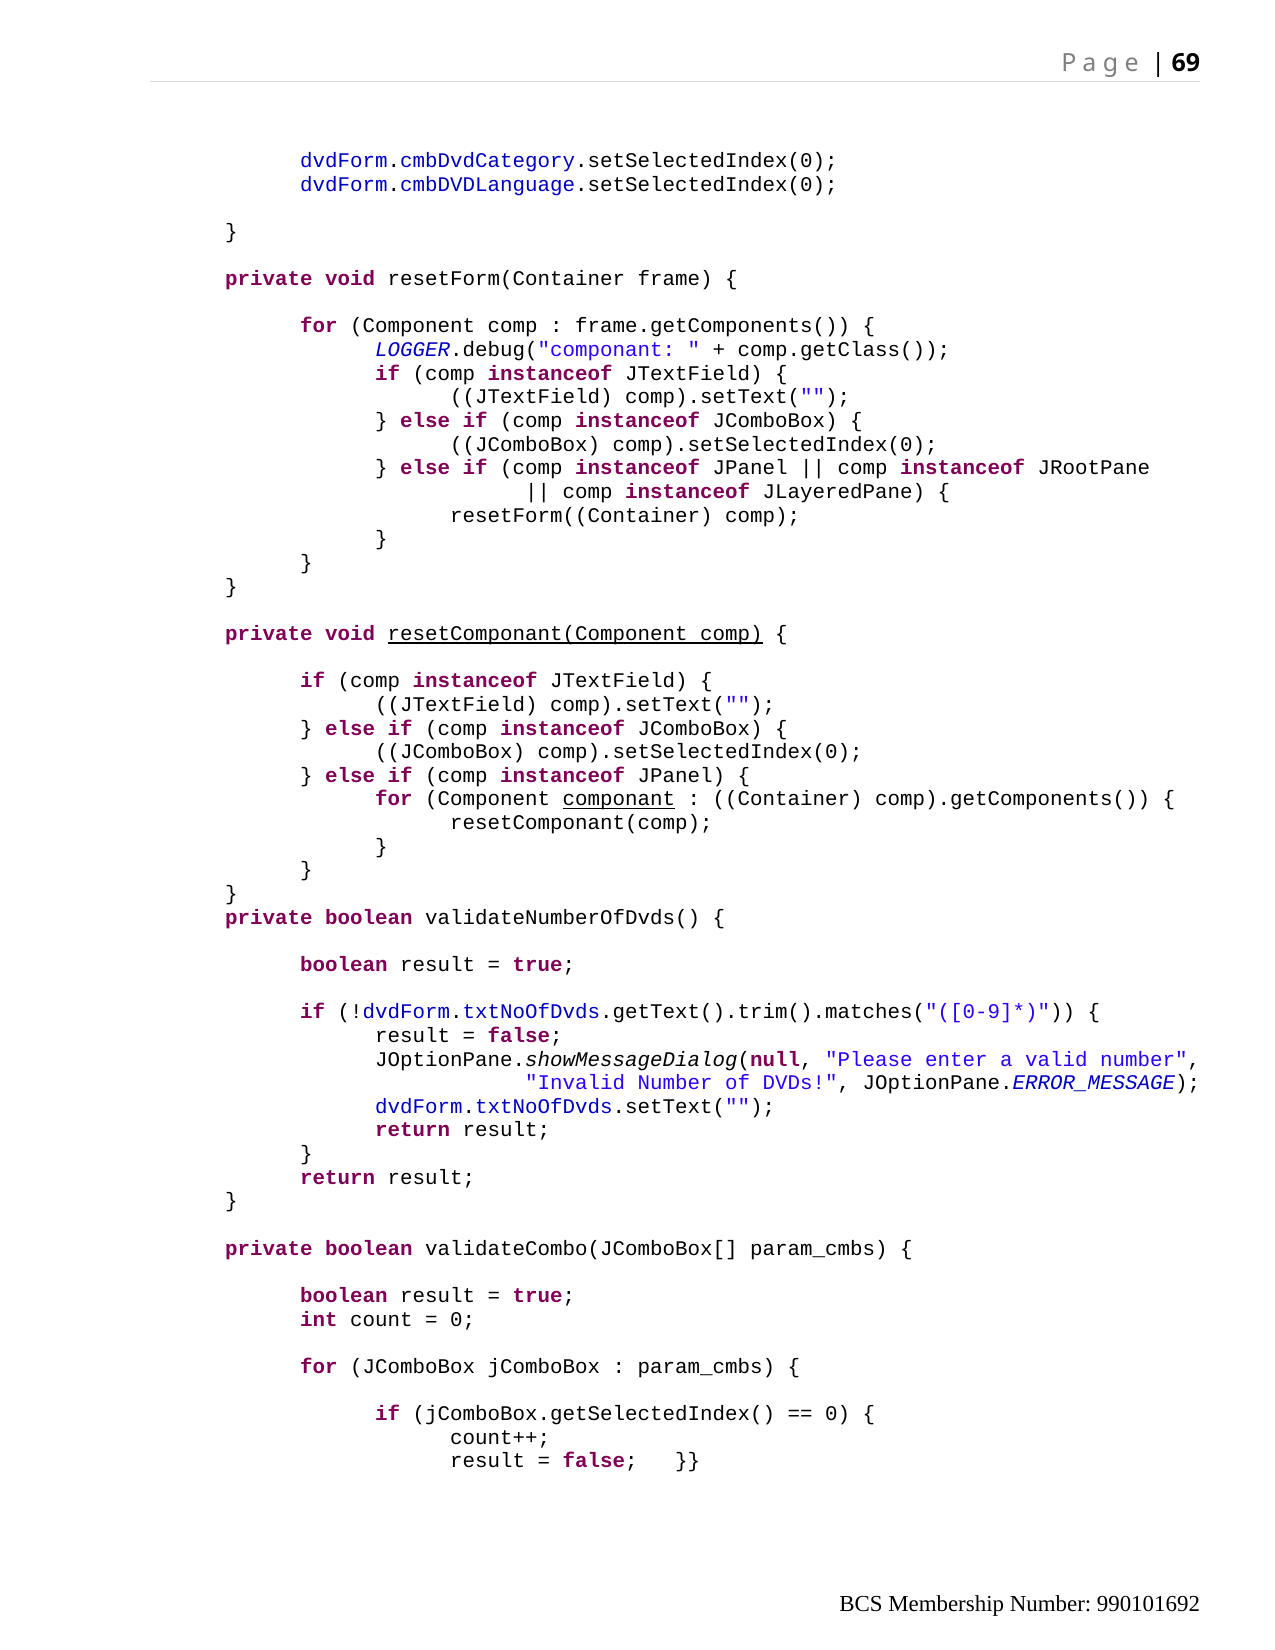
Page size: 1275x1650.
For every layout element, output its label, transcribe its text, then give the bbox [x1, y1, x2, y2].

text resetComponant(comp); [150, 812, 1200, 836]
text result = false; }} [150, 1451, 1200, 1474]
text } [150, 883, 1200, 907]
text count++; [150, 1427, 1200, 1451]
text resetForm((Container) comp); [150, 505, 1200, 528]
text if (comp instanceof JTextField) { [150, 363, 1200, 386]
text ((JComboBox) comp).setSelectedIndex(0); [150, 434, 1200, 457]
text ((JTextField) comp).setText(""); [150, 694, 1200, 717]
text dvdForm.cmbDvdCategory.setSelectedIndex(0); [150, 150, 1200, 174]
text ((JComboBox) comp).setSelectedIndex(0); [150, 741, 1200, 765]
text || comp instanceof JLayeredPane) { [150, 481, 1200, 505]
text int count = 0; [150, 1309, 1200, 1332]
text } [150, 221, 1200, 244]
text } [150, 552, 1200, 576]
text } [150, 528, 1200, 552]
text for (Component comp : frame.getComponents()) { [150, 316, 1200, 339]
text boolean result = true; [150, 1285, 1200, 1309]
text } [150, 1190, 1200, 1214]
text for (Component componant : ((Container) comp).getComponents()) { [150, 788, 1200, 812]
text LOGGER.debug("componant: " + comp.getClass()); [150, 339, 1200, 363]
text } else if (comp instanceof JComboBox) { [150, 410, 1200, 434]
text private void resetForm(Container frame) { [150, 268, 1200, 292]
text } else if (comp instanceof JPanel || comp instanceof JRootPane [150, 457, 1200, 481]
text private void resetComponant(Component comp) { [150, 623, 1200, 647]
text return result; [150, 1119, 1200, 1143]
text if (jComboBox.getSelectedIndex() == 0) { [150, 1403, 1200, 1427]
text for (JComboBox jComboBox : param_cmbs) { [150, 1356, 1200, 1379]
text } [150, 859, 1200, 883]
text result = false; [150, 1025, 1200, 1048]
text "Invalid Number of DVDs!", JOptionPane.ERROR_MESSAGE); [150, 1072, 1200, 1096]
text } [150, 836, 1200, 859]
text } [150, 576, 1200, 599]
text boolean result = true; [150, 954, 1200, 978]
text return result; [150, 1167, 1200, 1190]
text } else if (comp instanceof JPanel) { [150, 765, 1200, 788]
text } else if (comp instanceof JComboBox) { [150, 717, 1200, 741]
text if (!dvdForm.txtNoOfDvds.getText().trim().matches("([0-9]*)")) { [150, 1001, 1200, 1025]
text dvdForm.txtNoOfDvds.setText(""); [150, 1096, 1200, 1119]
text } [150, 1143, 1200, 1167]
text private boolean validateCombo(JComboBox[] param_cmbs) { [150, 1238, 1200, 1261]
text private boolean validateNumberOfDvds() { [150, 907, 1200, 930]
text dvdForm.cmbDVDLanguage.setSelectedIndex(0); [150, 174, 1200, 197]
text ((JTextField) comp).setText(""); [150, 386, 1200, 410]
text if (comp instanceof JTextField) { [150, 670, 1200, 694]
text JOptionPane.showMessageDialog(null, "Please enter a valid number", [150, 1048, 1200, 1072]
